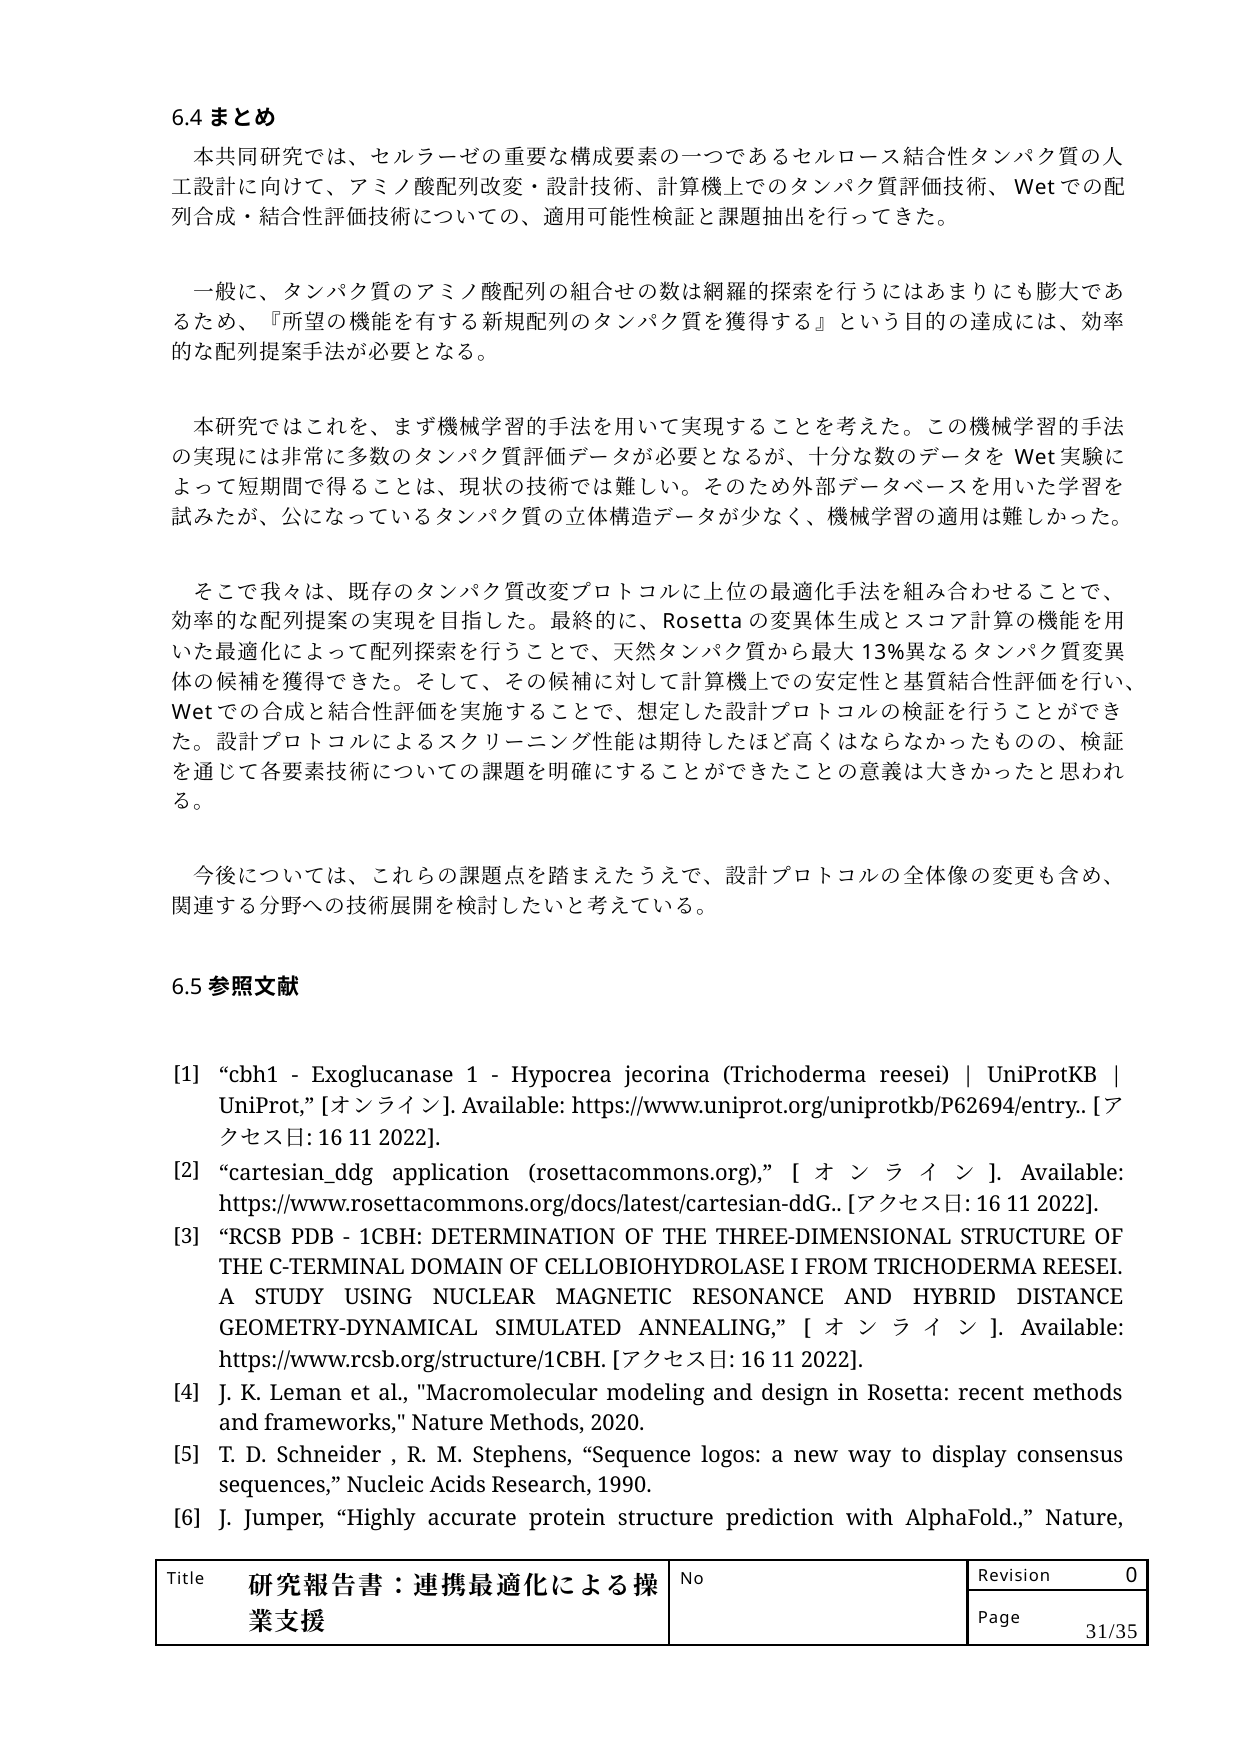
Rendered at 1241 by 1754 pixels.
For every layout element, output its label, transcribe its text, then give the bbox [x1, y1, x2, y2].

text 本研究ではこれを、まず機械学習的手法を用いて実現することを考えた。この機械学習的手法の実現には非常に多数のタンパク質評価データが必要となるが、十分な数のデータをWet実験によって短期間で得ることは、現状の技術では難しい。そのため外部データベースを用いた学習を試みたが、公になっているタンパク質の立体構造データが少なく、機械学習の適用は難しかった。 [171, 410, 1126, 530]
subtitle まとめ [171, 100, 1126, 132]
text 今後については、これらの課題点を踏まえたうえで、設計プロトコルの全体像の変更も含め、関連する分野への技術展開を検討したいと考えている。 [171, 860, 1126, 920]
text そこで我々は、既存のタンパク質改変プロトコルに上位の最適化手法を組み合わせることで、効率的な配列提案の実現を目指した。最終的に、Rosettaの変異体生成とスコア計算の機能を用いた最適化によって配列探索を行うことで、天然タンパク質から最大13%異なるタンパク質変異体の候補を獲得できた。そして、その候補に対して計算機上での安定性と基質結合性評価を行い、Wetでの合成と結合性評価を実施することで、想定した設計プロトコルの検証を行うことができた。設計プロトコルによるスクリーニング性能は期待したほど高くはならなかったものの、検証を通じて各要素技術についての課題を明確にすることができたことの意義は大きかったと思われる。 [171, 575, 1126, 815]
text 一般に、タンパク質のアミノ酸配列の組合せの数は網羅的探索を行うにはあまりにも膨大であるため、『所望の機能を有する新規配列のタンパク質を獲得する』という目的の達成には、効率的な配列提案手法が必要となる。 [171, 275, 1126, 365]
text 本共同研究では、セルラーゼの重要な構成要素の一つであるセルロース結合性タンパク質の人工設計に向けて、アミノ酸配列改変・設計技術、計算機上でのタンパク質評価技術、Wetでの配列合成・結合性評価技術についての、適用可能性検証と課題抽出を行ってきた。 [171, 140, 1126, 230]
